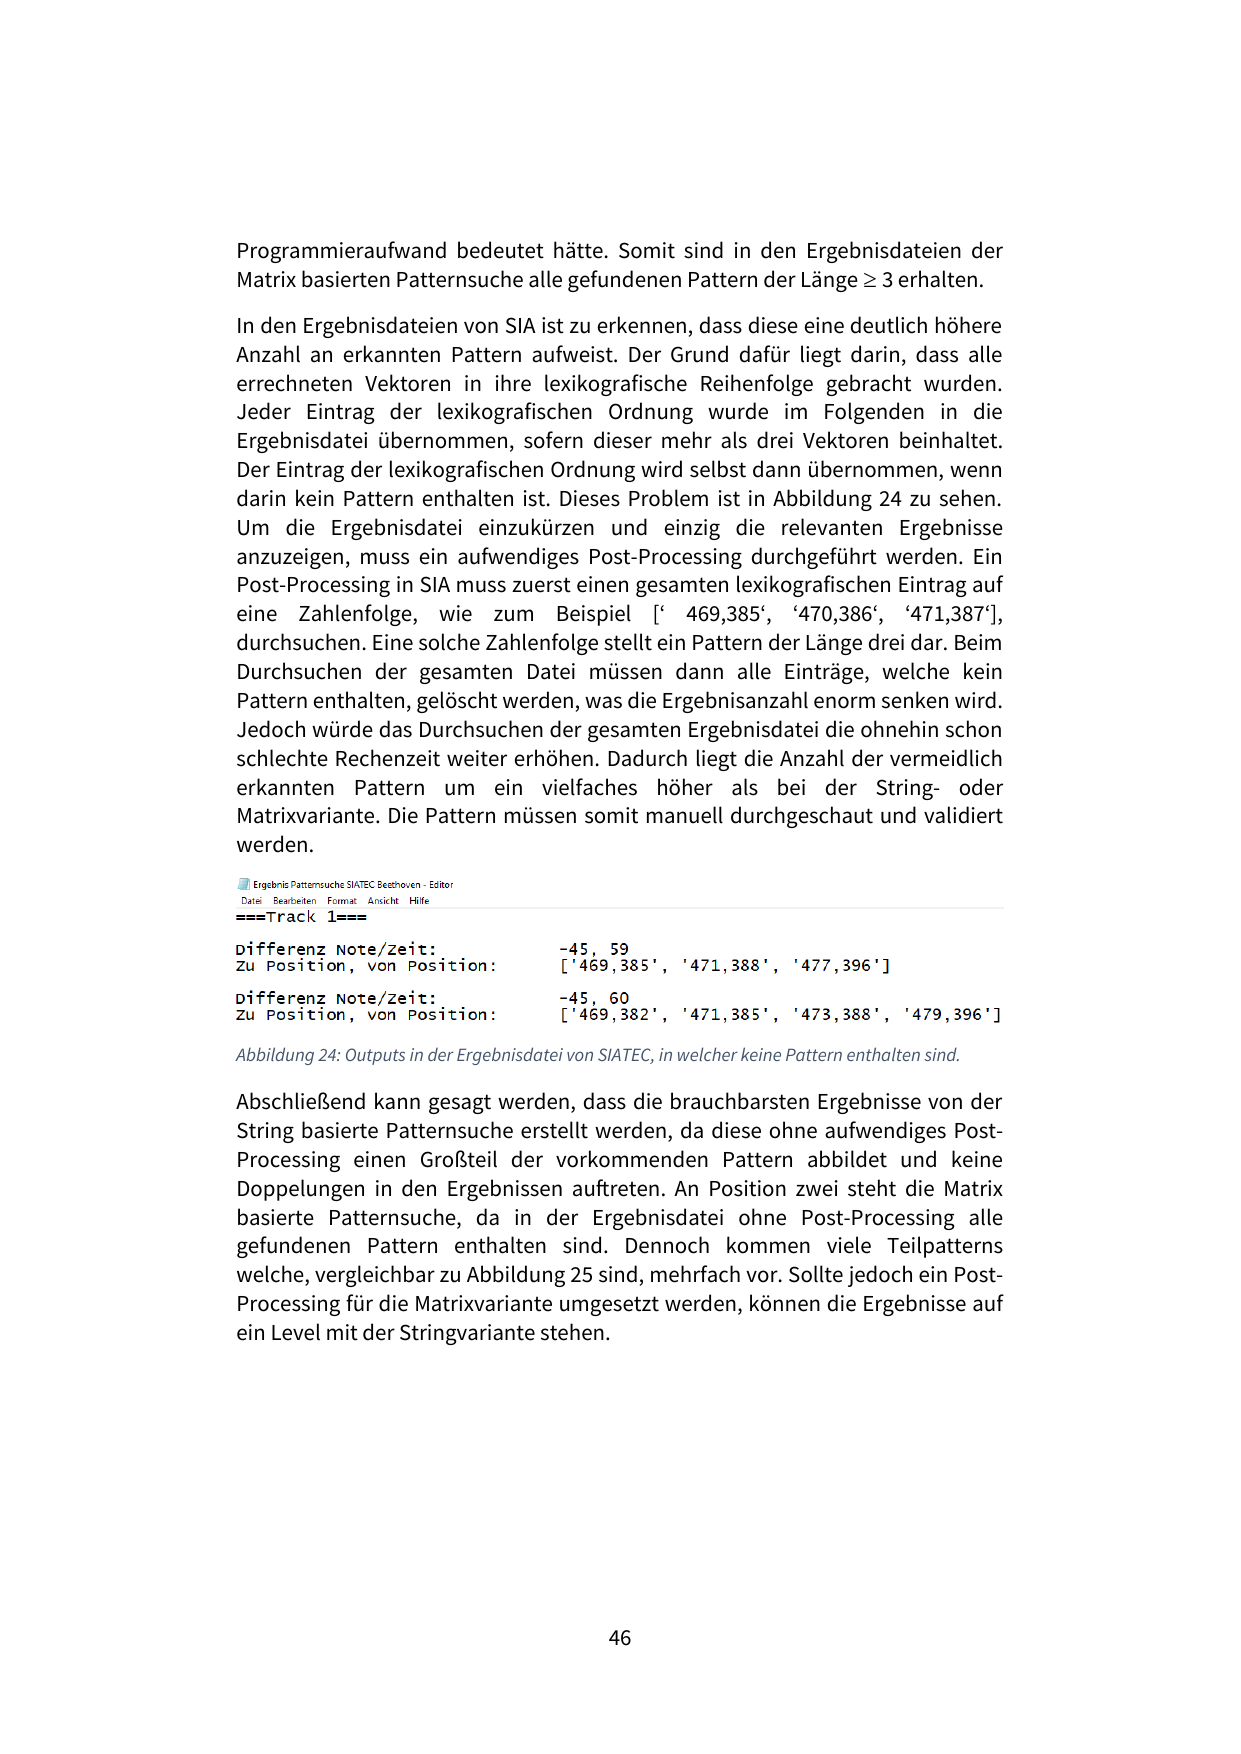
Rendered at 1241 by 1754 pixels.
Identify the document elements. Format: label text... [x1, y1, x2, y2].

picture [236, 875, 1004, 1026]
text Abschließend kann gesagt werden, dass die brauchbarsten Ergebnisse von der String basierte Patternsuche erstellt werden, da diese ohne aufwendiges Post-Processing einen Großteil der vorkommenden Pattern abbildet und keine Doppelungen in den Ergebnissen auftreten. An Position zwei steht die Matrix basierte Patternsuche, da in der Ergebnisdatei ohne Post-Processing alle gefundenen Pattern enthalten sind. Dennoch kommen viele Teilpatterns welche, vergleichbar zu Abbildung 25 sind, mehrfach vor. Sollte jedoch ein Post-Processing für die Matrixvariante umgesetzt werden, können die Ergebnisse auf ein Level mit der Stringvariante stehen. [236, 1087, 1004, 1347]
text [236, 236, 1004, 294]
text In den Ergebnisdateien von SIA ist zu erkennen, dass diese eine deutlich höhere Anzahl an erkannten Pattern aufweist. Der Grund dafür liegt darin, dass alle errechneten Vektoren in ihre lexikografische Reihenfolge gebracht wurden. Jeder Eintrag der lexikografischen Ordnung wurde im Folgenden in die Ergebnisdatei übernommen, sofern dieser mehr als drei Vektoren beinhaltet. Der Eintrag der lexikografischen Ordnung wird selbst dann übernommen, wenn darin kein Pattern enthalten ist. Dieses Problem ist in Abbildung 24 zu sehen. Um die Ergebnisdatei einzukürzen und einzig die relevanten Ergebnisse anzuzeigen, muss ein aufwendiges Post-Processing durchgeführt werden. Ein Post-Processing in SIA muss zuerst einen gesamten lexikografischen Eintrag auf eine Zahlenfolge, wie zum Beispiel [‘ 469,385‘, ‘470,386‘, ‘471,387‘], durchsuchen. Eine solche Zahlenfolge stellt ein Pattern der Länge drei dar. Beim Durchsuchen der gesamten Datei müssen dann alle Einträge, welche kein Pattern enthalten, gelöscht werden, was die Ergebnisanzahl enorm senken wird. Jedoch würde das Durchsuchen der gesamten Ergebnisdatei die ohnehin schon schlechte Rechenzeit weiter erhöhen. Dadurch liegt die Anzahl der vermeidlich erkannten Pattern um ein vielfaches höher als bei der String- oder Matrixvariante. Die Pattern müssen somit manuell durchgeschaut und validiert werden. [236, 311, 1004, 859]
text Abbildung 24: Outputs in der Ergebnisdatei von SIATEC, in welcher keine Pattern enthalten sind. [236, 1043, 1004, 1066]
